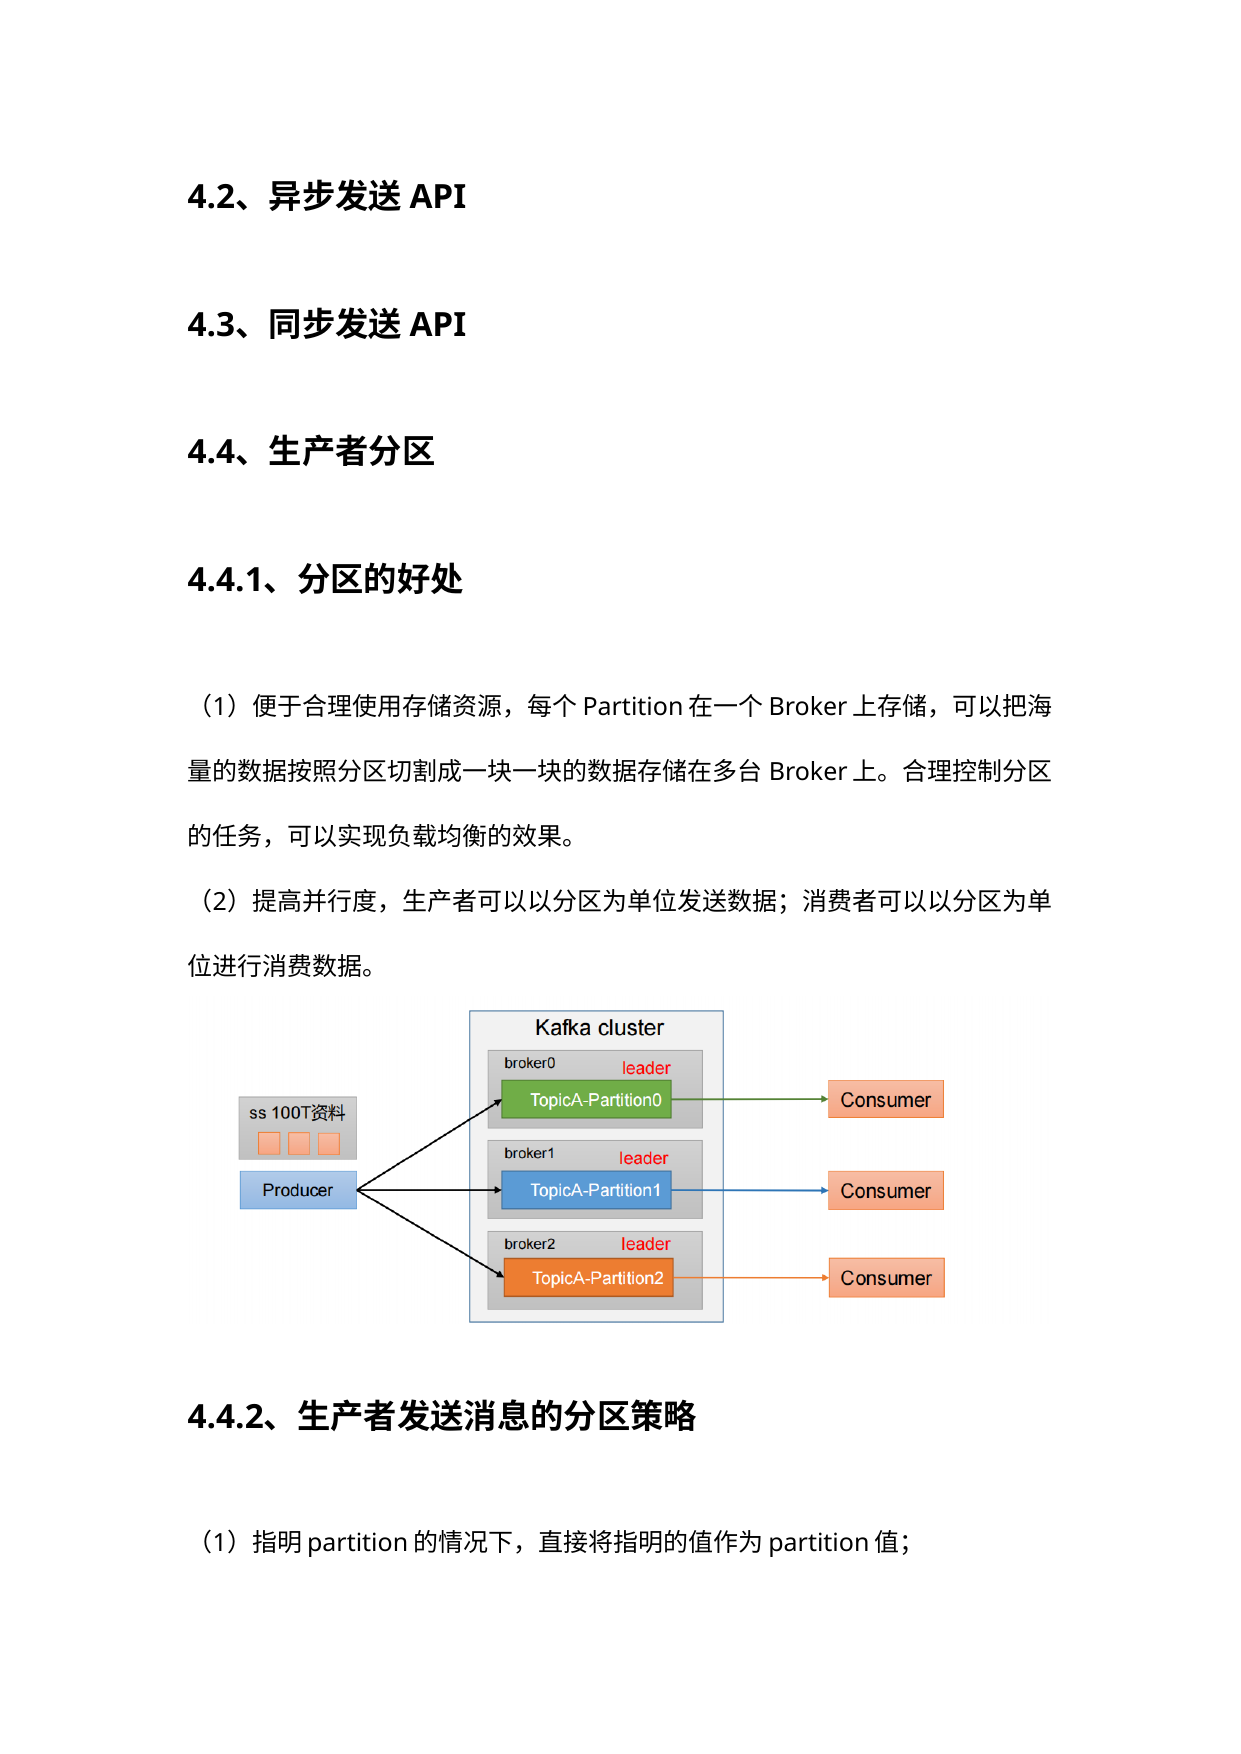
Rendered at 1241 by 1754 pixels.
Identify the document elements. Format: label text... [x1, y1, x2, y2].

subtitle 4.3、同步发送 API [187, 289, 1053, 354]
text （2）提高并行度，生产者可以以分区为单位发送数据；消费者可以以分区为单位进行消费数据。 [187, 867, 1053, 996]
subtitle 4.4、生产者分区 [187, 417, 1053, 482]
text （1）便于合理使用存储资源，每个Partition在一个Broker上存储，可以把海量的数据按照分区切割成一块一块的数据存储在多台Broker上。合理控制分区的任务，可以实现负载均衡的效果。 [187, 672, 1053, 867]
subtitle 4.4.2、生产者发送消息的分区策略 [187, 1381, 1053, 1446]
text （1）指明partition的情况下，直接将指明的值作为partition值； [187, 1508, 1053, 1573]
picture [187, 996, 1053, 1324]
subtitle 4.2、异步发送 API [187, 162, 1053, 227]
subtitle 4.4.1、分区的好处 [187, 544, 1053, 609]
